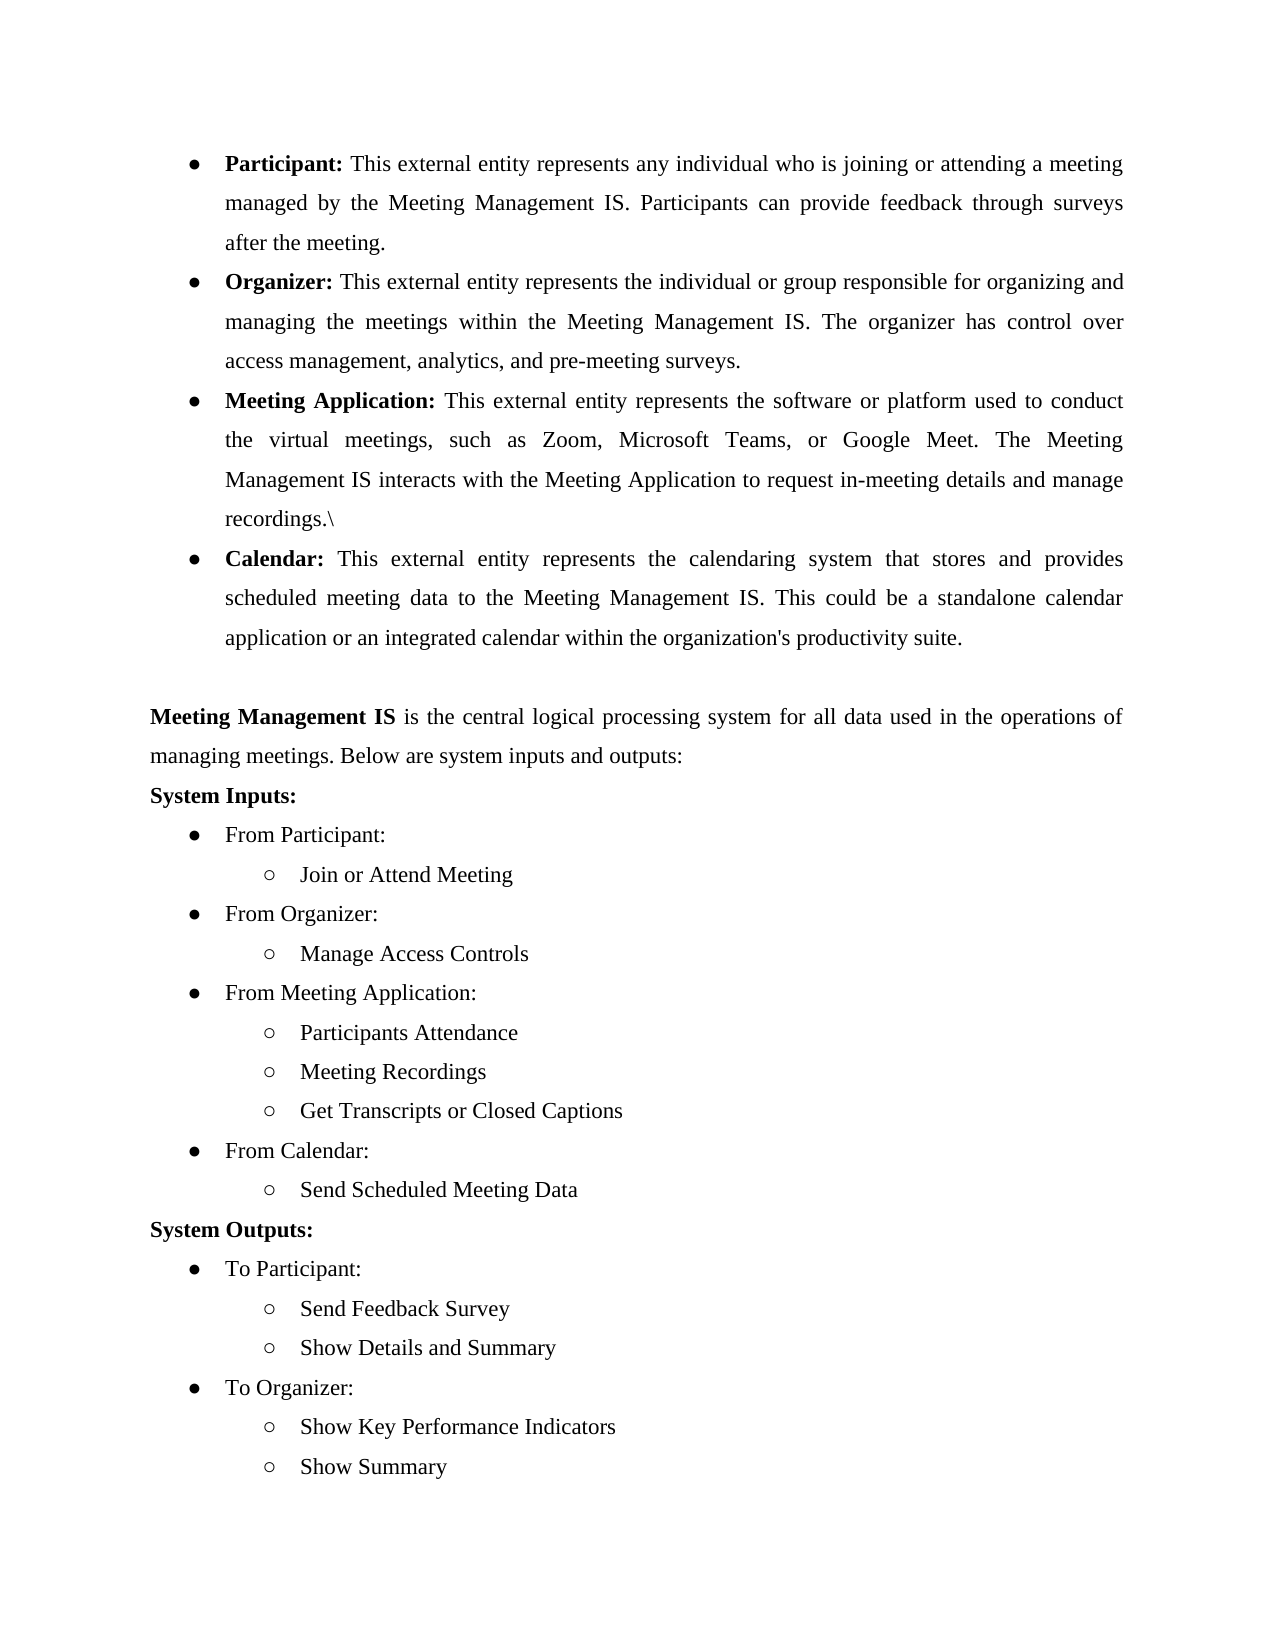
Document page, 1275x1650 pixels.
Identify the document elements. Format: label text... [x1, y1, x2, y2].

list Participants Attendance [262, 1018, 1125, 1045]
list Send Feedback Survey [262, 1295, 1125, 1321]
list Organizer: This external entity represents the individual or group responsible for organizing and managing the meetings within the Meeting Management IS. The organizer has control over access management, analytics, and pre-meeting surveys. [187, 268, 1125, 374]
text System Outputs: [150, 1216, 1125, 1242]
list Manage Access Controls [262, 939, 1125, 966]
list From Participant: [187, 821, 1125, 847]
list Participant: This external entity represents any individual who is joining or attending a meeting managed by the Meeting Management IS. Participants can provide feedback through surveys after the meeting. [187, 150, 1125, 255]
list Calendar: This external entity represents the calendaring system that stores and provides scheduled meeting data to the Meeting Management IS. This could be a standalone calendar application or an integrated calendar within the organization's productivity suite. [187, 545, 1125, 650]
list To Participant: [187, 1255, 1125, 1282]
list To Organizer: [187, 1374, 1125, 1400]
list From Meeting Application: [187, 979, 1125, 1005]
list Meeting Application: This external entity represents the software or platform used to conduct the virtual meetings, such as Zoom, Microsoft Teams, or Google Meet. The Meeting Management IS interacts with the Meeting Application to request in-meeting details and manage recordings.\ [187, 387, 1125, 532]
text System Inputs: [150, 782, 1125, 808]
list Join or Attend Meeting [262, 861, 1125, 887]
list From Organizer: [187, 900, 1125, 926]
list Get Transcripts or Closed Captions [262, 1097, 1125, 1124]
list Show Key Performance Indicators [262, 1413, 1125, 1440]
list Meeting Recordings [262, 1058, 1125, 1084]
list From Calendar: [187, 1137, 1125, 1163]
list Show Details and Summary [262, 1334, 1125, 1361]
text Meeting Management IS is the central logical processing system for all data used in the operations of managing meetings. Below are system inputs and outputs: [150, 703, 1125, 768]
list Send Scheduled Meeting Data [262, 1176, 1125, 1203]
list Show Summary [262, 1453, 1125, 1479]
